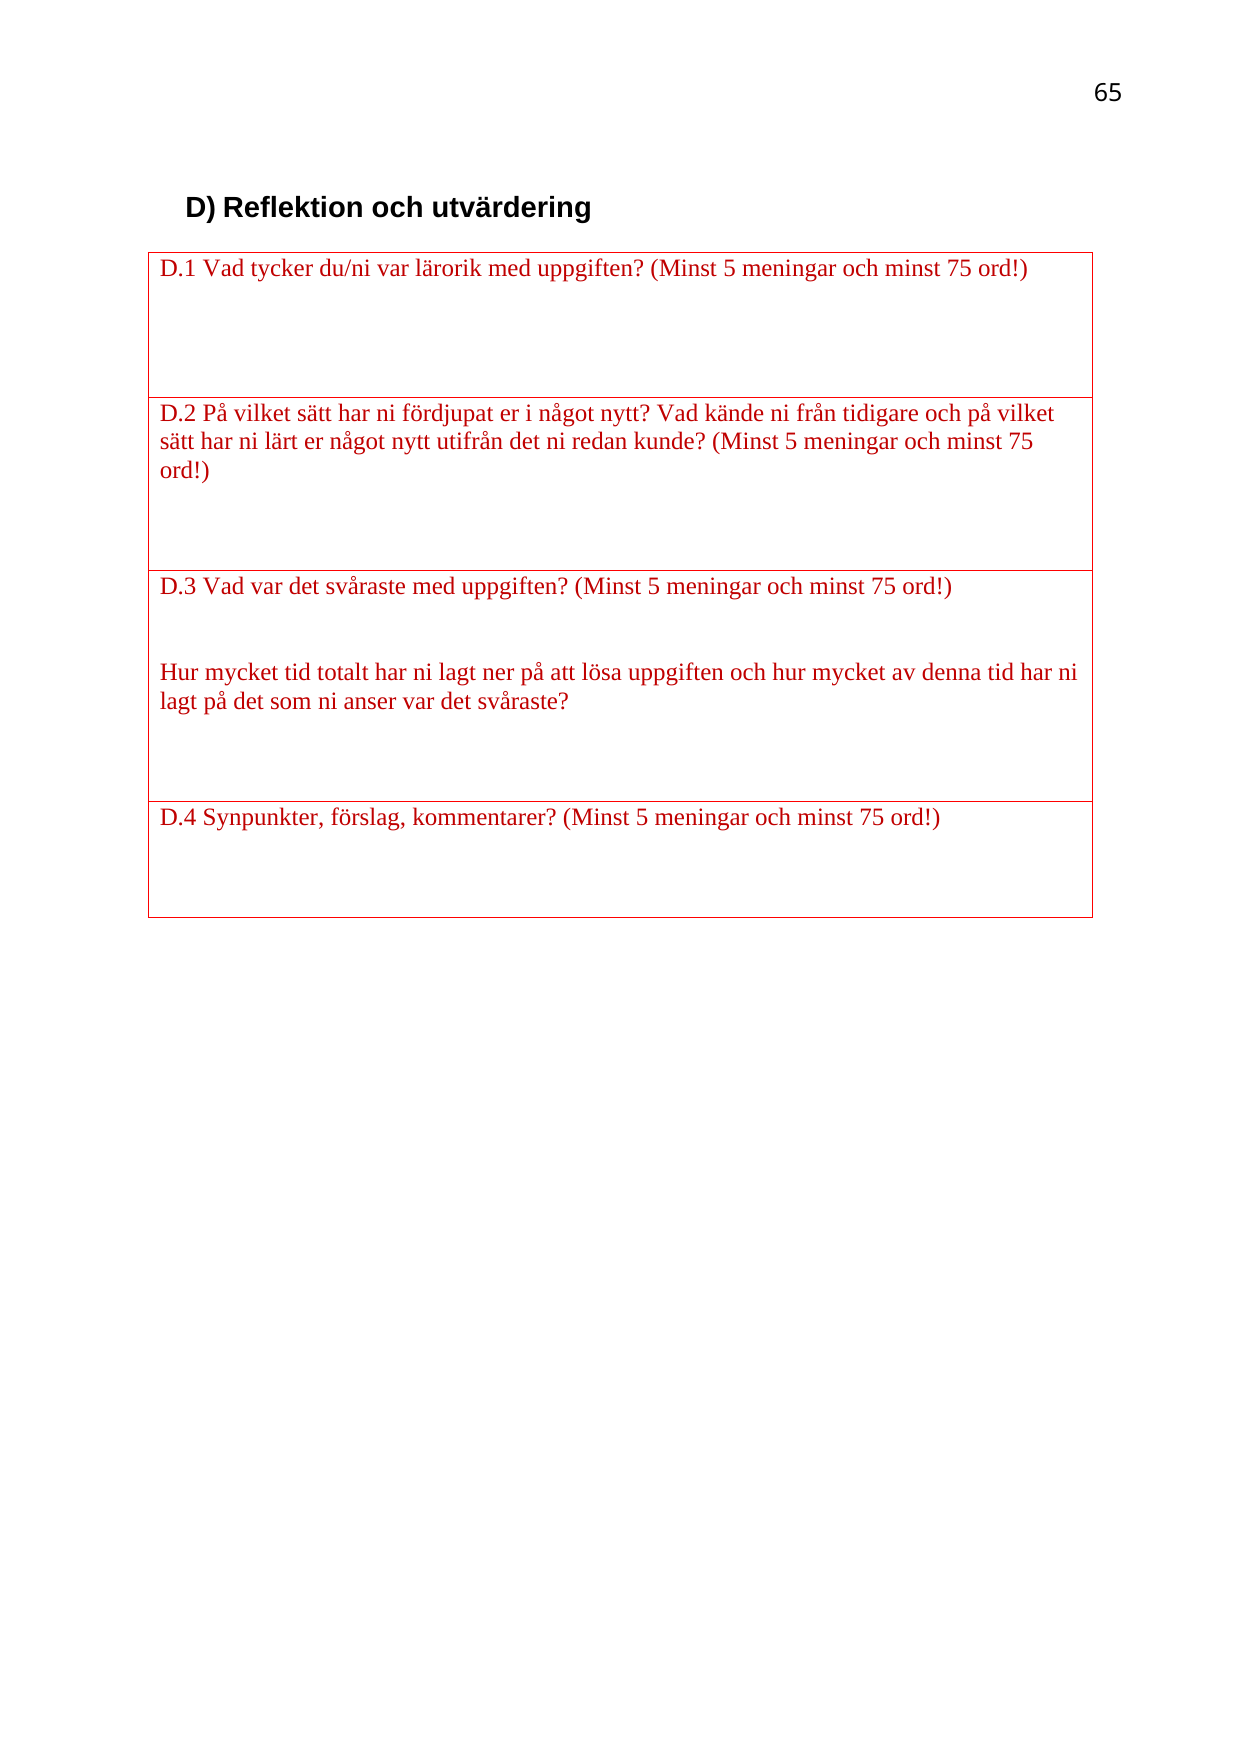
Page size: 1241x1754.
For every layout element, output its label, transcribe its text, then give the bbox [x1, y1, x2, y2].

subtitle Reflektion och utvärdering [185, 189, 1092, 223]
table_cell D.4 Synpunkter, förslag, kommentarer? (Minst 5 meningar och minst 75 ord!) [149, 802, 1092, 917]
table_cell D.2 På vilket sätt har ni fördjupat er i något nytt? Vad kände ni från tidigare och på vilket sätt har ni lärt er något nytt utifrån det ni redan kunde? (Minst 5 meningar och minst 75 ord!) [149, 398, 1092, 570]
table_header D.1 Vad tycker du/ni var lärorik med uppgiften? (Minst 5 meningar och minst 75 ord!) [149, 253, 1092, 397]
table_cell D.3 Vad var det svåraste med uppgiften? (Minst 5 meningar och minst 75 ord!) Hur mycket tid totalt har ni lagt ner på att lösa uppgiften och hur mycket av denna tid har ni lagt på det som ni anser var det svåraste? [149, 571, 1092, 801]
